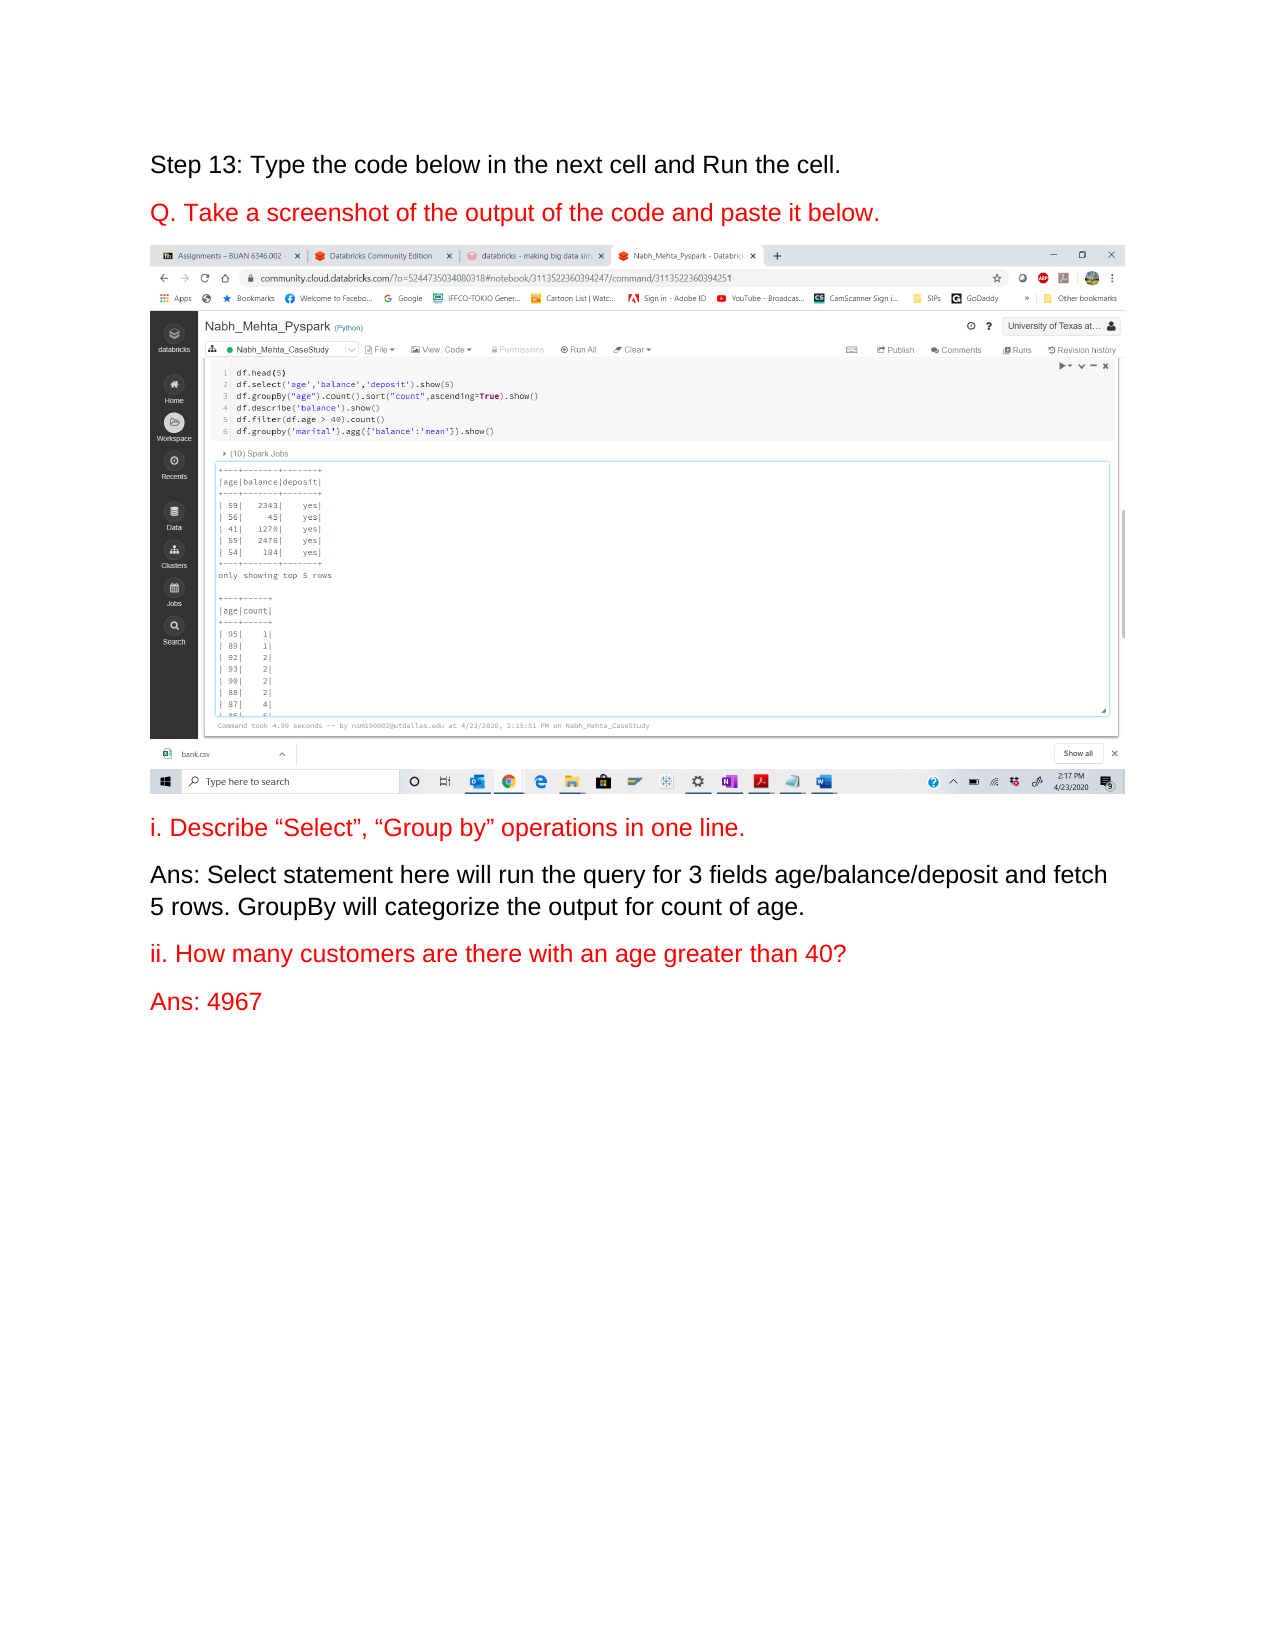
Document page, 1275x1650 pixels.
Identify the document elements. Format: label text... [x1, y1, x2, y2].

text Ans: Select statement here will run the query for 3 fields age/balance/deposit and fetch 5 rows. GroupBy will categorize the output for count of age. [150, 860, 1125, 920]
text Step 13: Type the code below in the next cell and Run the cell. [150, 150, 1125, 179]
picture [150, 245, 1125, 794]
text i. Describe “Select”, “Group by” operations in one line. [150, 813, 1125, 841]
text ii. How many customers are there with an age greater than 40? [150, 939, 1125, 968]
text Ans: 4967 [150, 987, 1125, 1016]
text Q. Take a screenshot of the output of the code and paste it below. [150, 198, 1125, 226]
